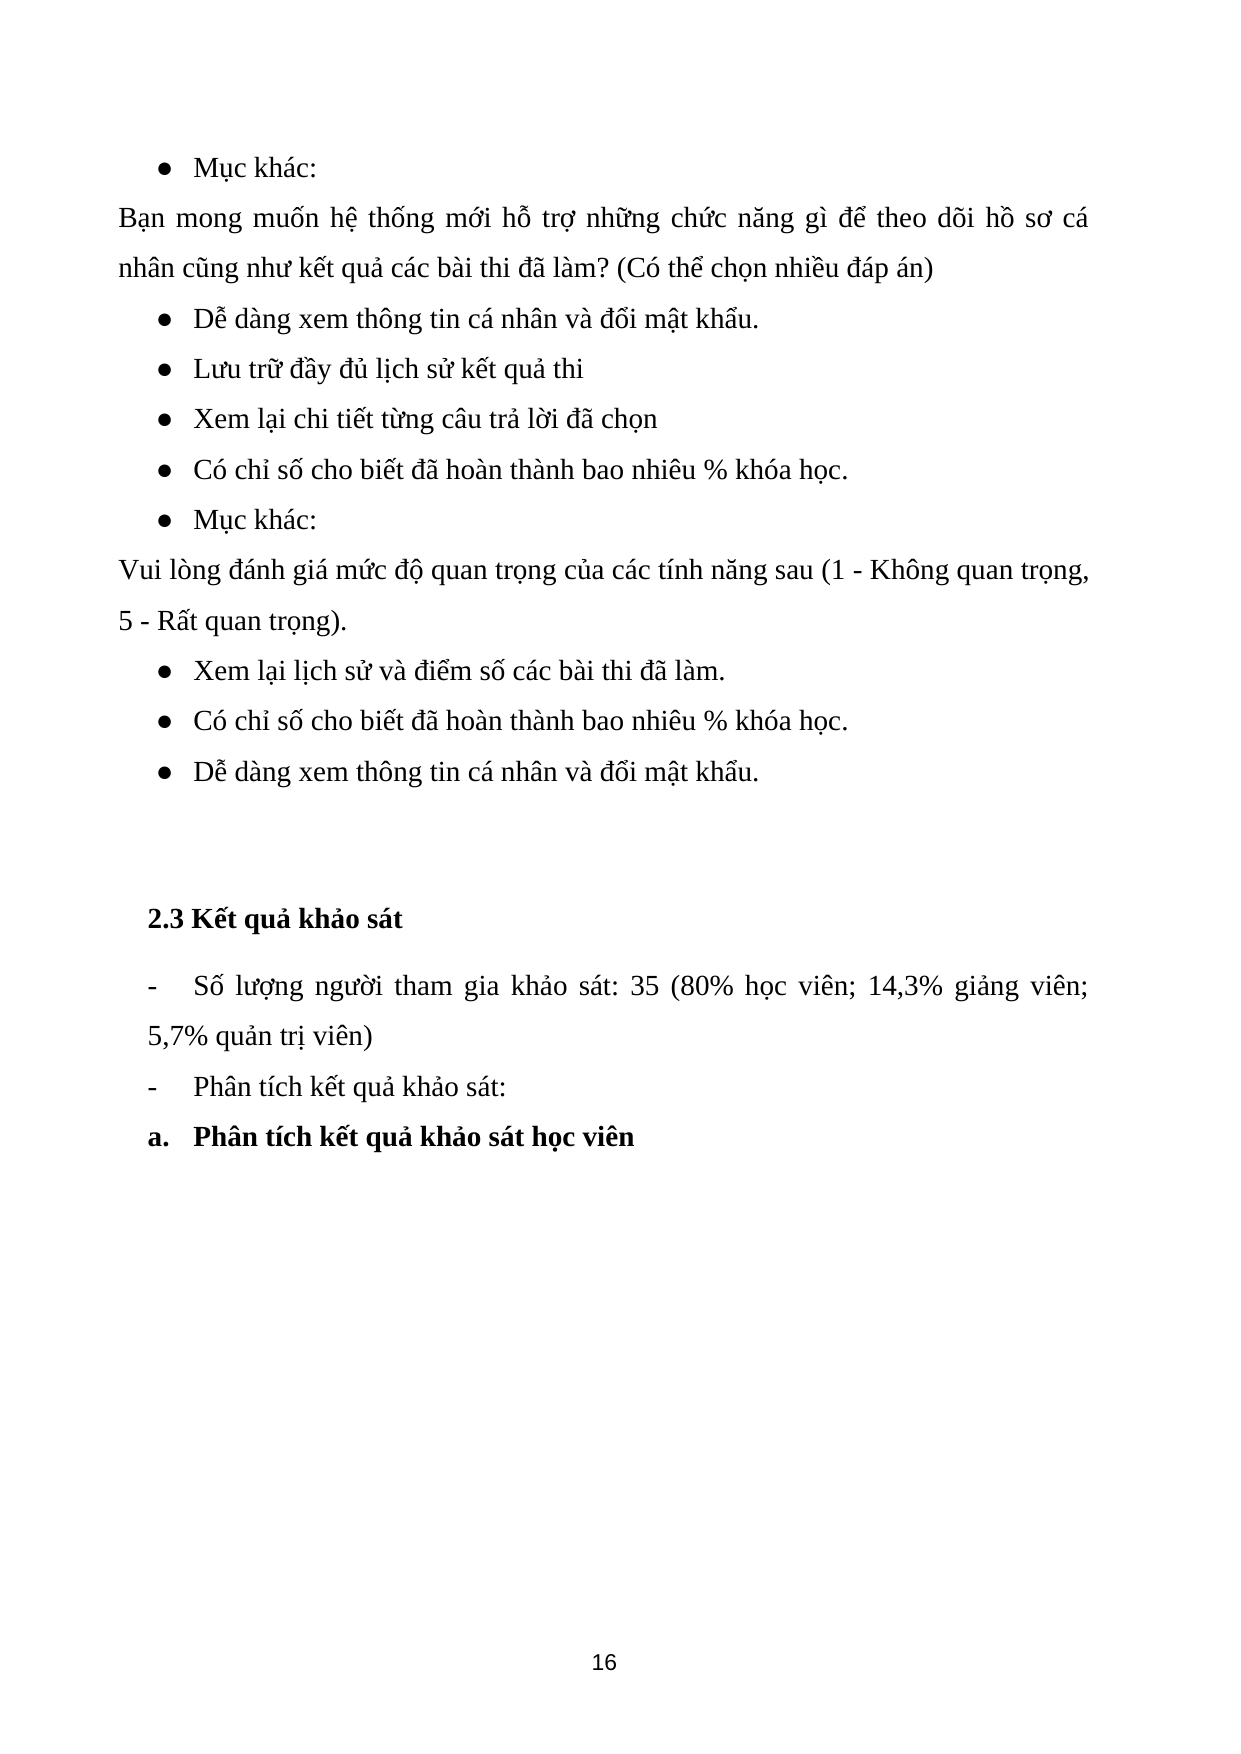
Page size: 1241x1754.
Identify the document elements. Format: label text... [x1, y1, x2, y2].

text - Phân tích kết quả khảo sát: [147, 1069, 1090, 1102]
list Dễ dàng xem thông tin cá nhân và đổi mật khẩu. [156, 301, 1090, 334]
list Có chỉ số cho biết đã hoàn thành bao nhiêu % khóa học. [156, 703, 1090, 737]
list Mục khác: [156, 150, 1090, 183]
list Xem lại chi tiết từng câu trả lời đã chọn [156, 402, 1090, 435]
list Dễ dàng xem thông tin cá nhân và đổi mật khẩu. [156, 754, 1090, 787]
text - Số lượng người tham gia khảo sát: 35 (80% học viên; 14,3% giảng viên; 5,7% quản trị viên) [147, 968, 1090, 1052]
list Có chỉ số cho biết đã hoàn thành bao nhiêu % khóa học. [156, 452, 1090, 485]
list Mục khác: [156, 502, 1090, 536]
list Phân tích kết quả khảo sát học viên [147, 1119, 1090, 1152]
list Xem lại lịch sử và điểm số các bài thi đã làm. [156, 653, 1090, 687]
list Lưu trữ đầy đủ lịch sử kết quả thi [156, 351, 1090, 385]
text Vui lòng đánh giá mức độ quan trọng của các tính năng sau (1 - Không quan trọng, 5 - Rất quan trọng). [118, 552, 1090, 636]
subtitle 2.3 Kết quả khảo sát [147, 901, 1090, 934]
text Bạn mong muốn hệ thống mới hỗ trợ những chức năng gì để theo dõi hồ sơ cá nhân cũng như kết quả các bài thi đã làm? (Có thể chọn nhiều đáp án) [118, 200, 1090, 284]
